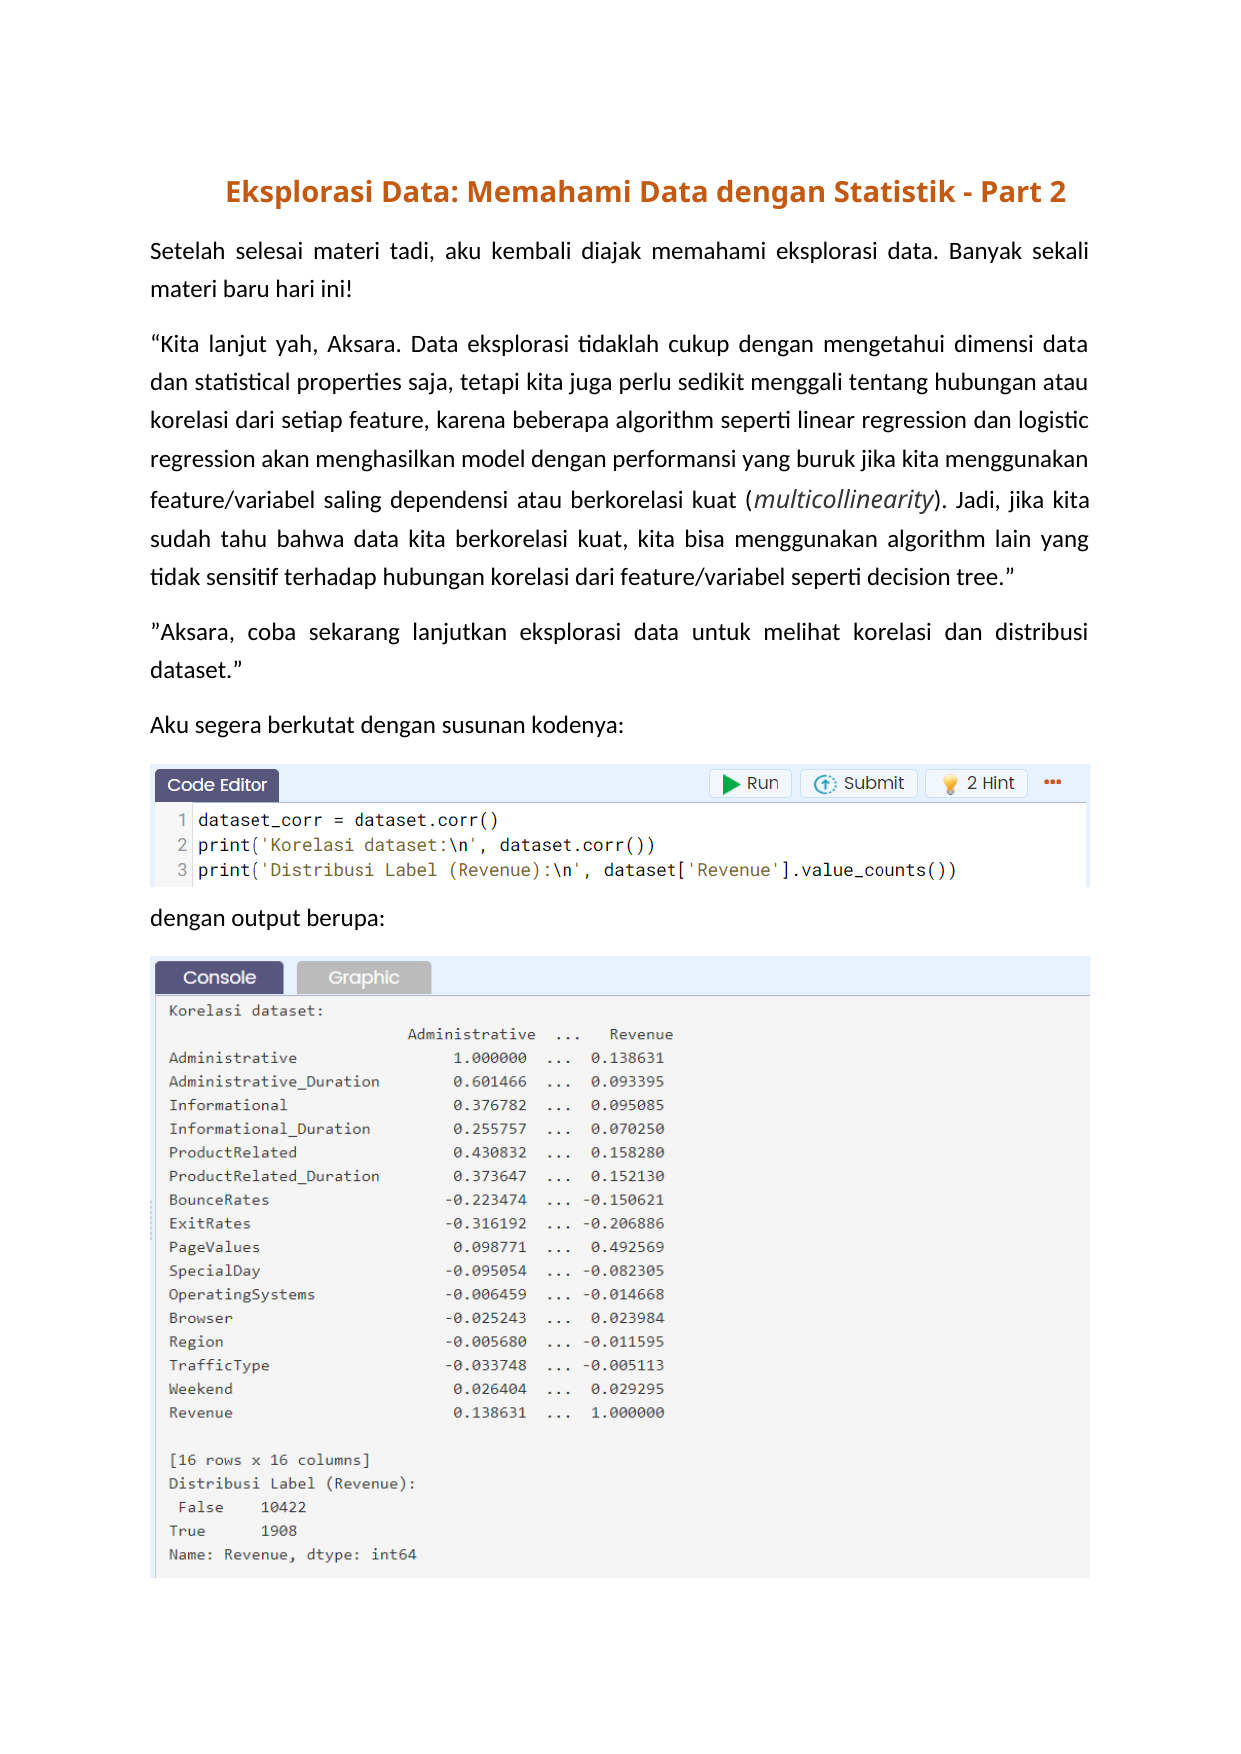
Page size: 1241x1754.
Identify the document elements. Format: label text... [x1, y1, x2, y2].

text Setelah selesai materi tadi, aku kembali diajak memahami eksplorasi data. Banyak sekali materi baru hari ini! [150, 236, 1090, 304]
subtitle Eksplorasi Data: Memahami Data dengan Statistik - Part 2 [225, 171, 1090, 211]
text dengan output berupa: [150, 902, 1090, 933]
picture [150, 764, 1091, 887]
text “Kita lanjut yah, Aksara. Data eksplorasi tidaklah cukup dengan mengetahui dimensi data dan statistical properties saja, tetapi kita juga perlu sedikit menggali tentang hubungan atau korelasi dari setiap feature, karena beberapa algorithm seperti linear regression dan logistic regression akan menghasilkan model dengan performansi yang buruk jika kita menggunakan feature/variabel saling dependensi atau berkorelasi kuat (multicollinearity). Jadi, jika kita sudah tahu bahwa data kita berkorelasi kuat, kita bisa menggunakan algorithm lain yang tidak sensitif terhadap hubungan korelasi dari feature/variabel seperti decision tree.” [150, 328, 1090, 592]
picture [150, 956, 1091, 1578]
text ”Aksara, coba sekarang lanjutkan eksplorasi data untuk melihat korelasi dan distribusi dataset.” [150, 616, 1090, 685]
text Aku segera berkutat dengan susunan kodenya: [150, 709, 1090, 740]
